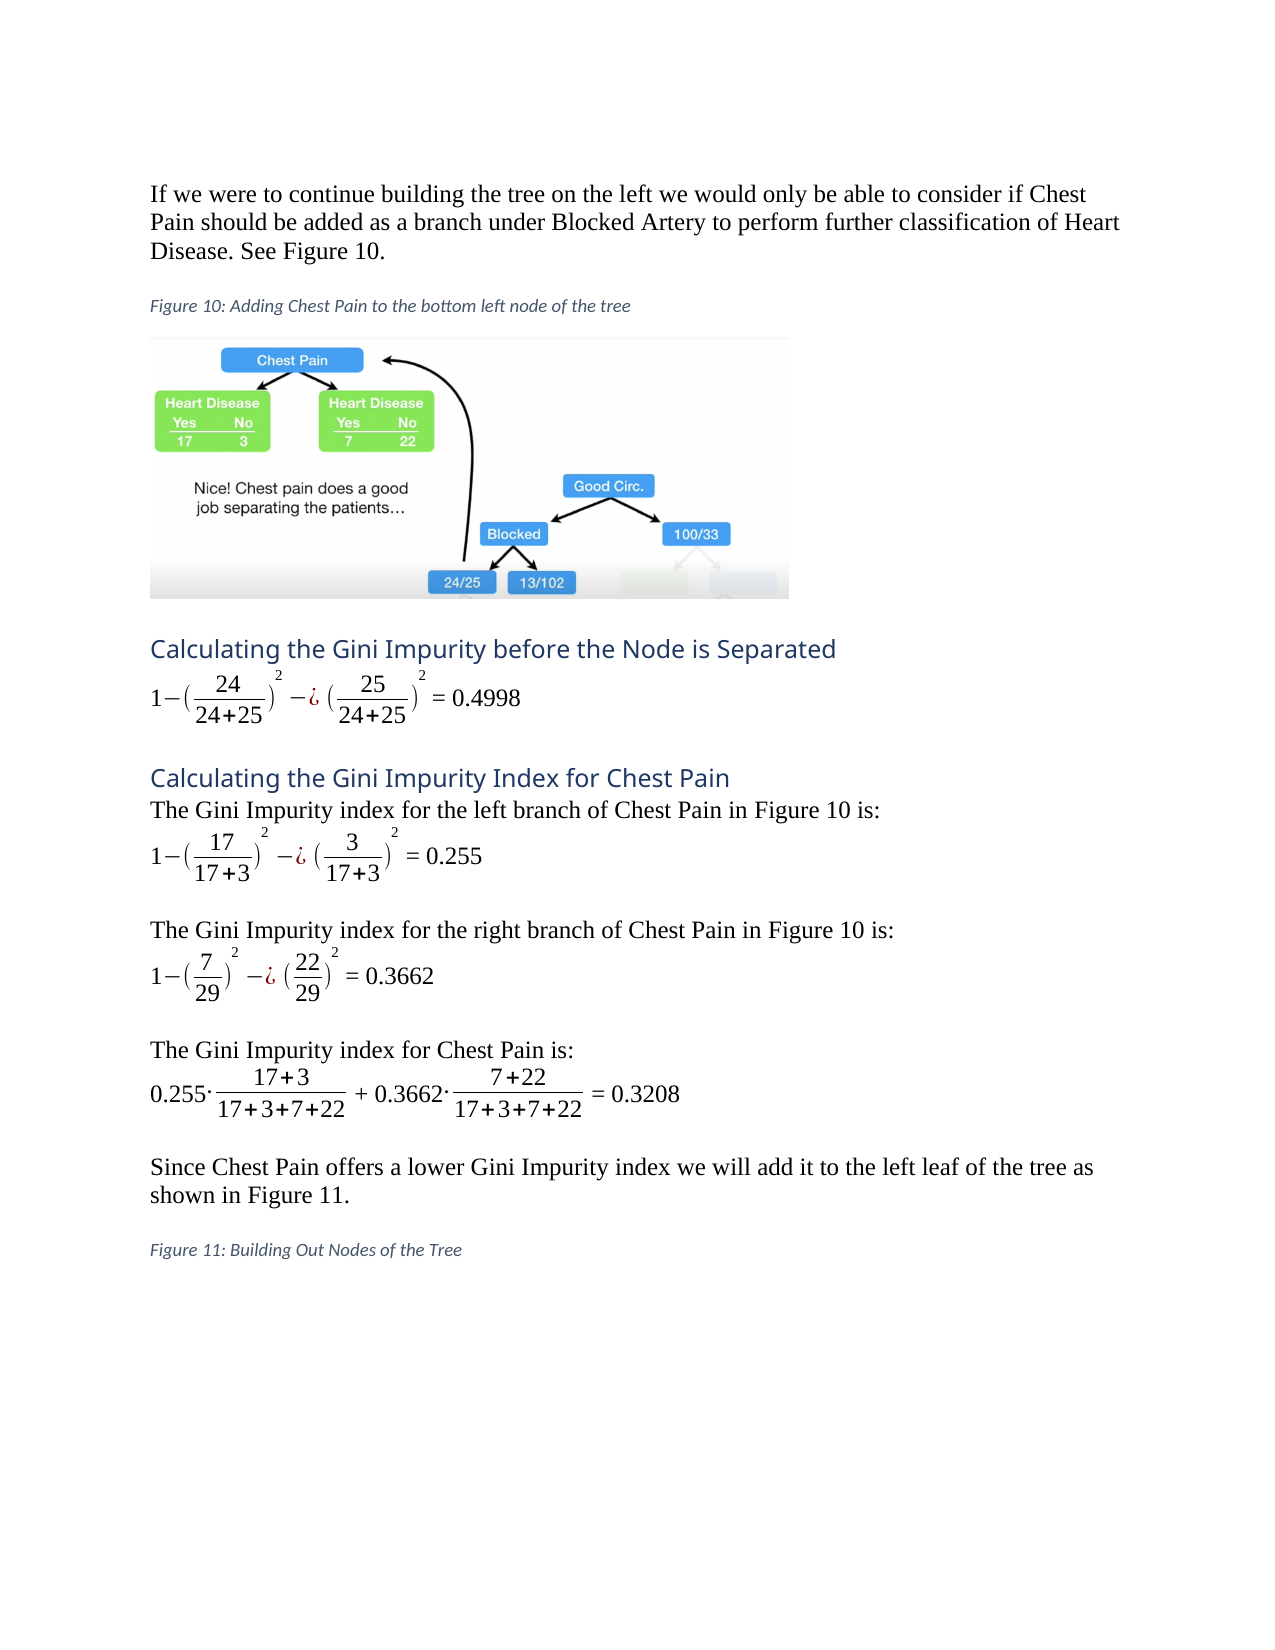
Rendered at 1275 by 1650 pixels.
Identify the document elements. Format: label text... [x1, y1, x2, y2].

subtitle Calculating the Gini Impurity before the Node is Separated [150, 632, 1125, 666]
text The Gini Impurity index for the left branch of Chest Pain in Figure 10 is: [150, 795, 1125, 824]
text Since Chest Pain offers a lower Gini Impurity index we will add it to the left leaf of the tree as shown in Figure 11. [150, 1152, 1125, 1209]
text If we were to continue building the tree on the left we would only be able to consider if Chest Pain should be added as a branch under Blocked Artery to perform further classification of Heart Disease. See Figure 10. [150, 179, 1125, 265]
text = 0.4998 [150, 666, 1125, 728]
text Figure 11: Building Out Nodes of the Tree [150, 1238, 1125, 1261]
text The Gini Impurity index for the right branch of Chest Pain in Figure 10 is: [150, 915, 1125, 944]
text = 0.3662 [150, 944, 1125, 1006]
subtitle Calculating the Gini Impurity Index for Chest Pain [150, 761, 1125, 795]
picture [150, 337, 789, 599]
text The Gini Impurity index for Chest Pain is: [150, 1035, 1125, 1064]
text = 0.255 [150, 824, 1125, 886]
text 0.255 + 0.3662 = 0.3208 [150, 1064, 1125, 1123]
text Figure 10: Adding Chest Pain to the bottom left node of the tree [150, 294, 1125, 317]
